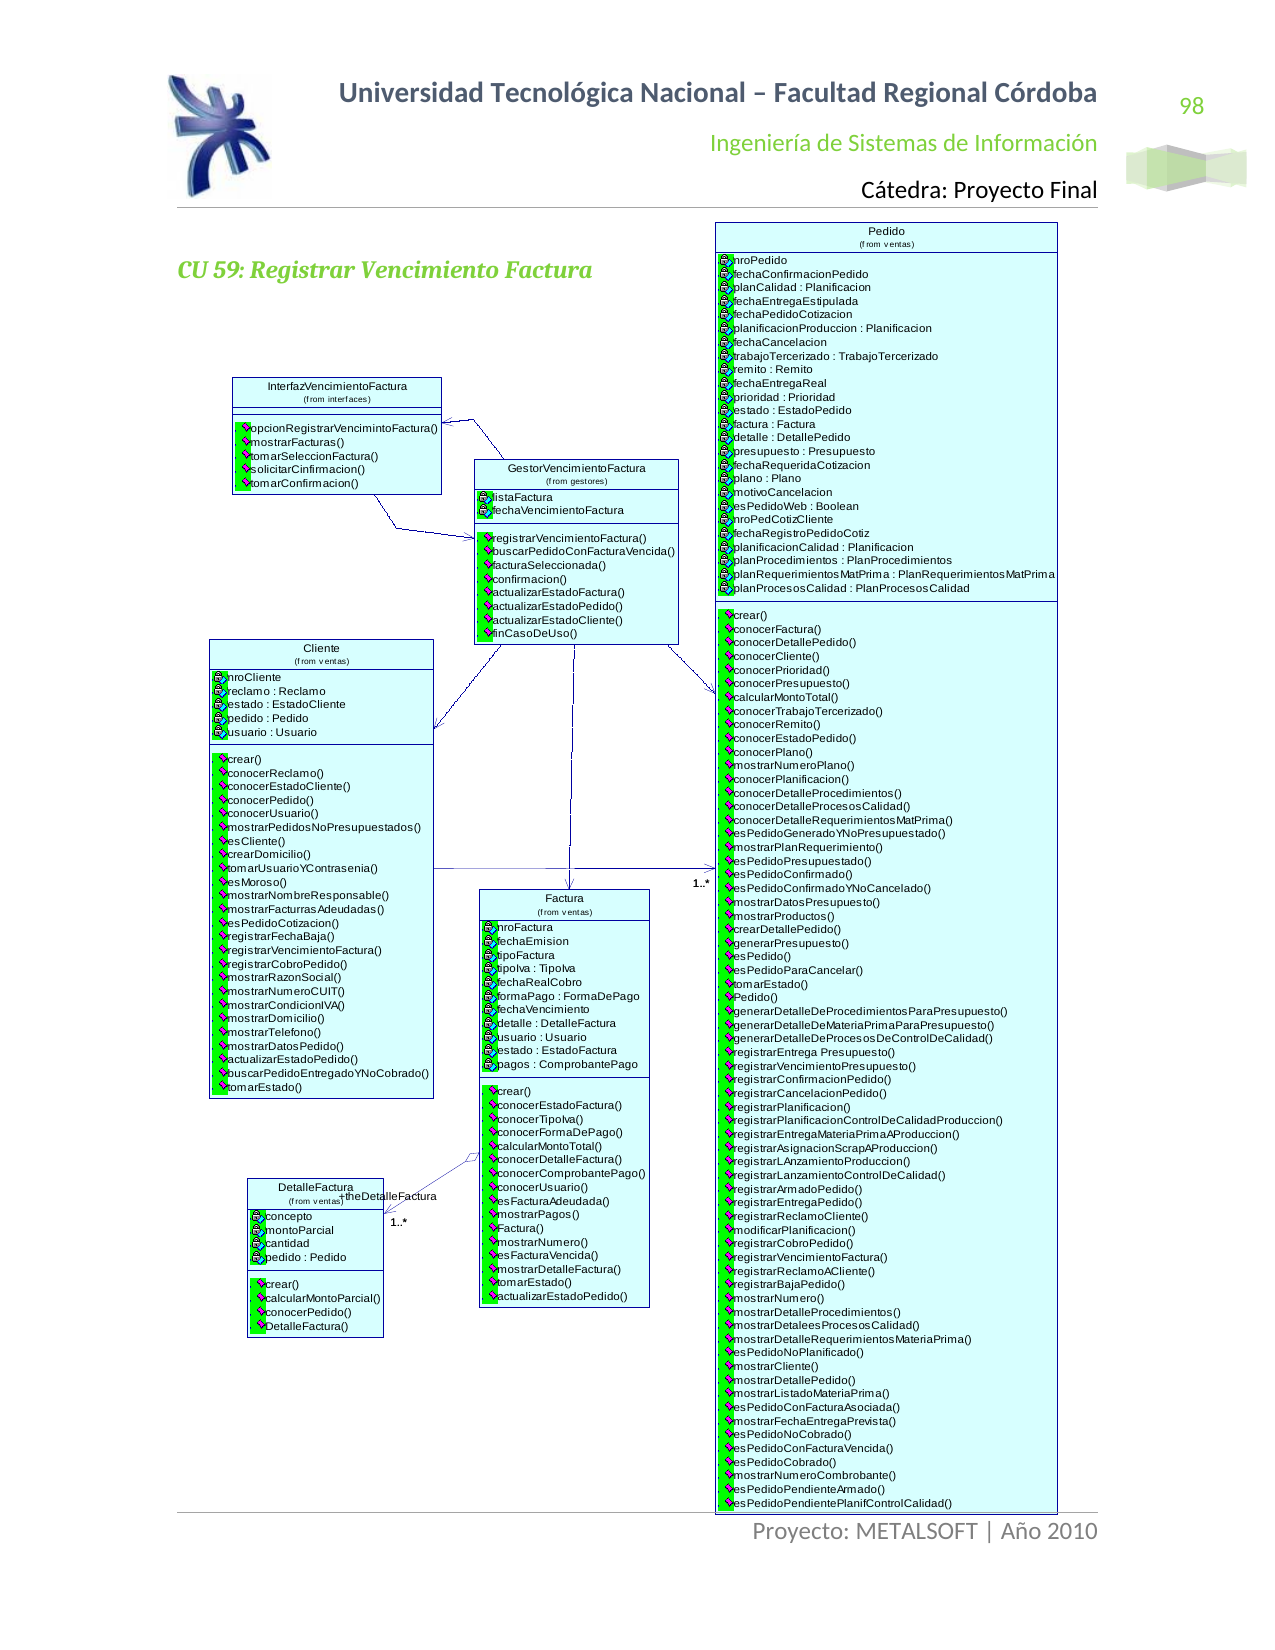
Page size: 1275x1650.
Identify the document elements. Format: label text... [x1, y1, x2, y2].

picture [167, 74, 272, 199]
text CU 59: Registrar Vencimiento Factura [177, 256, 1098, 284]
